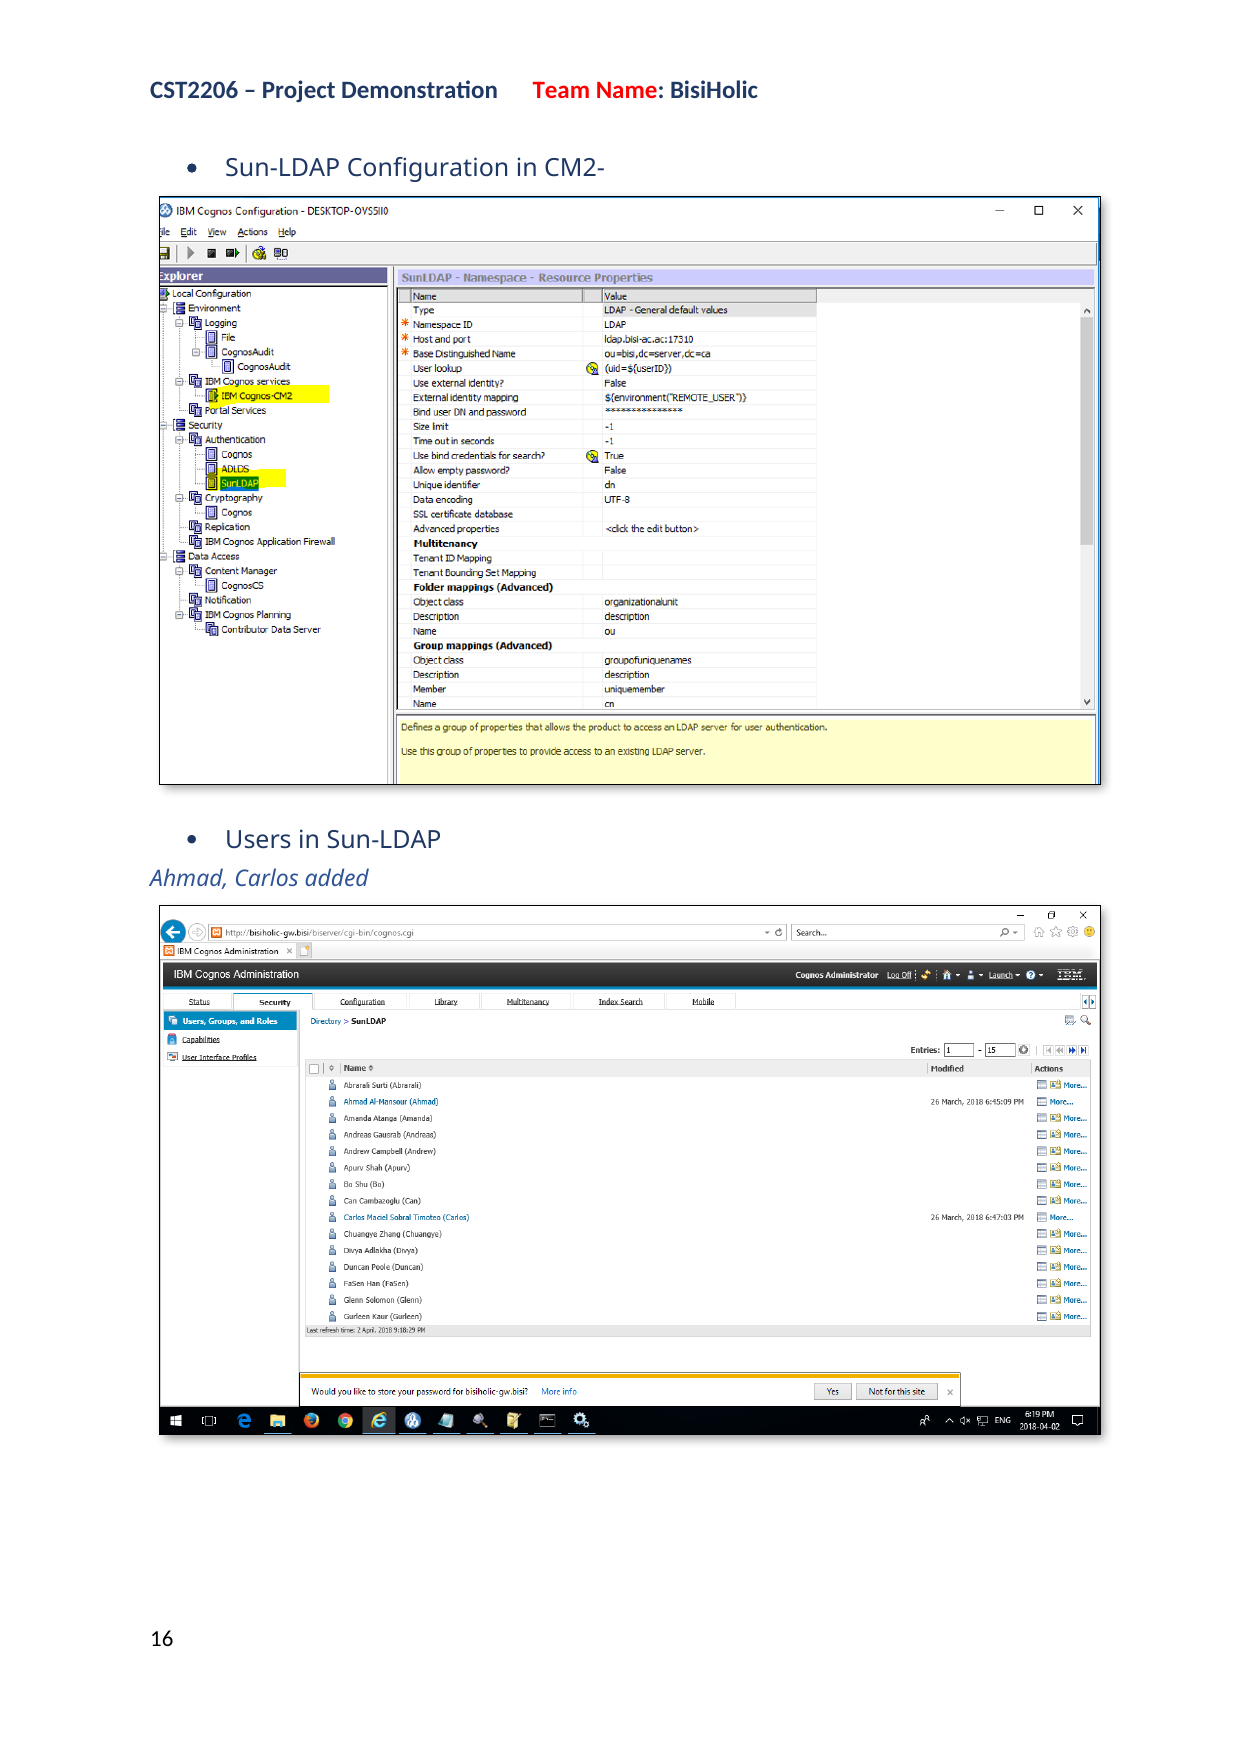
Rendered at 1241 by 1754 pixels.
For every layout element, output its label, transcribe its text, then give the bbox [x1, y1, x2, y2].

picture [167, 927, 179, 938]
subtitle Sun-LDAP Configuration in CM2- [187, 150, 1090, 184]
subtitle Users in Sun-LDAP [187, 821, 1090, 855]
picture [160, 906, 1100, 1434]
picture [160, 197, 1100, 784]
subtitle Ahmad, Carlos added [150, 862, 1090, 893]
